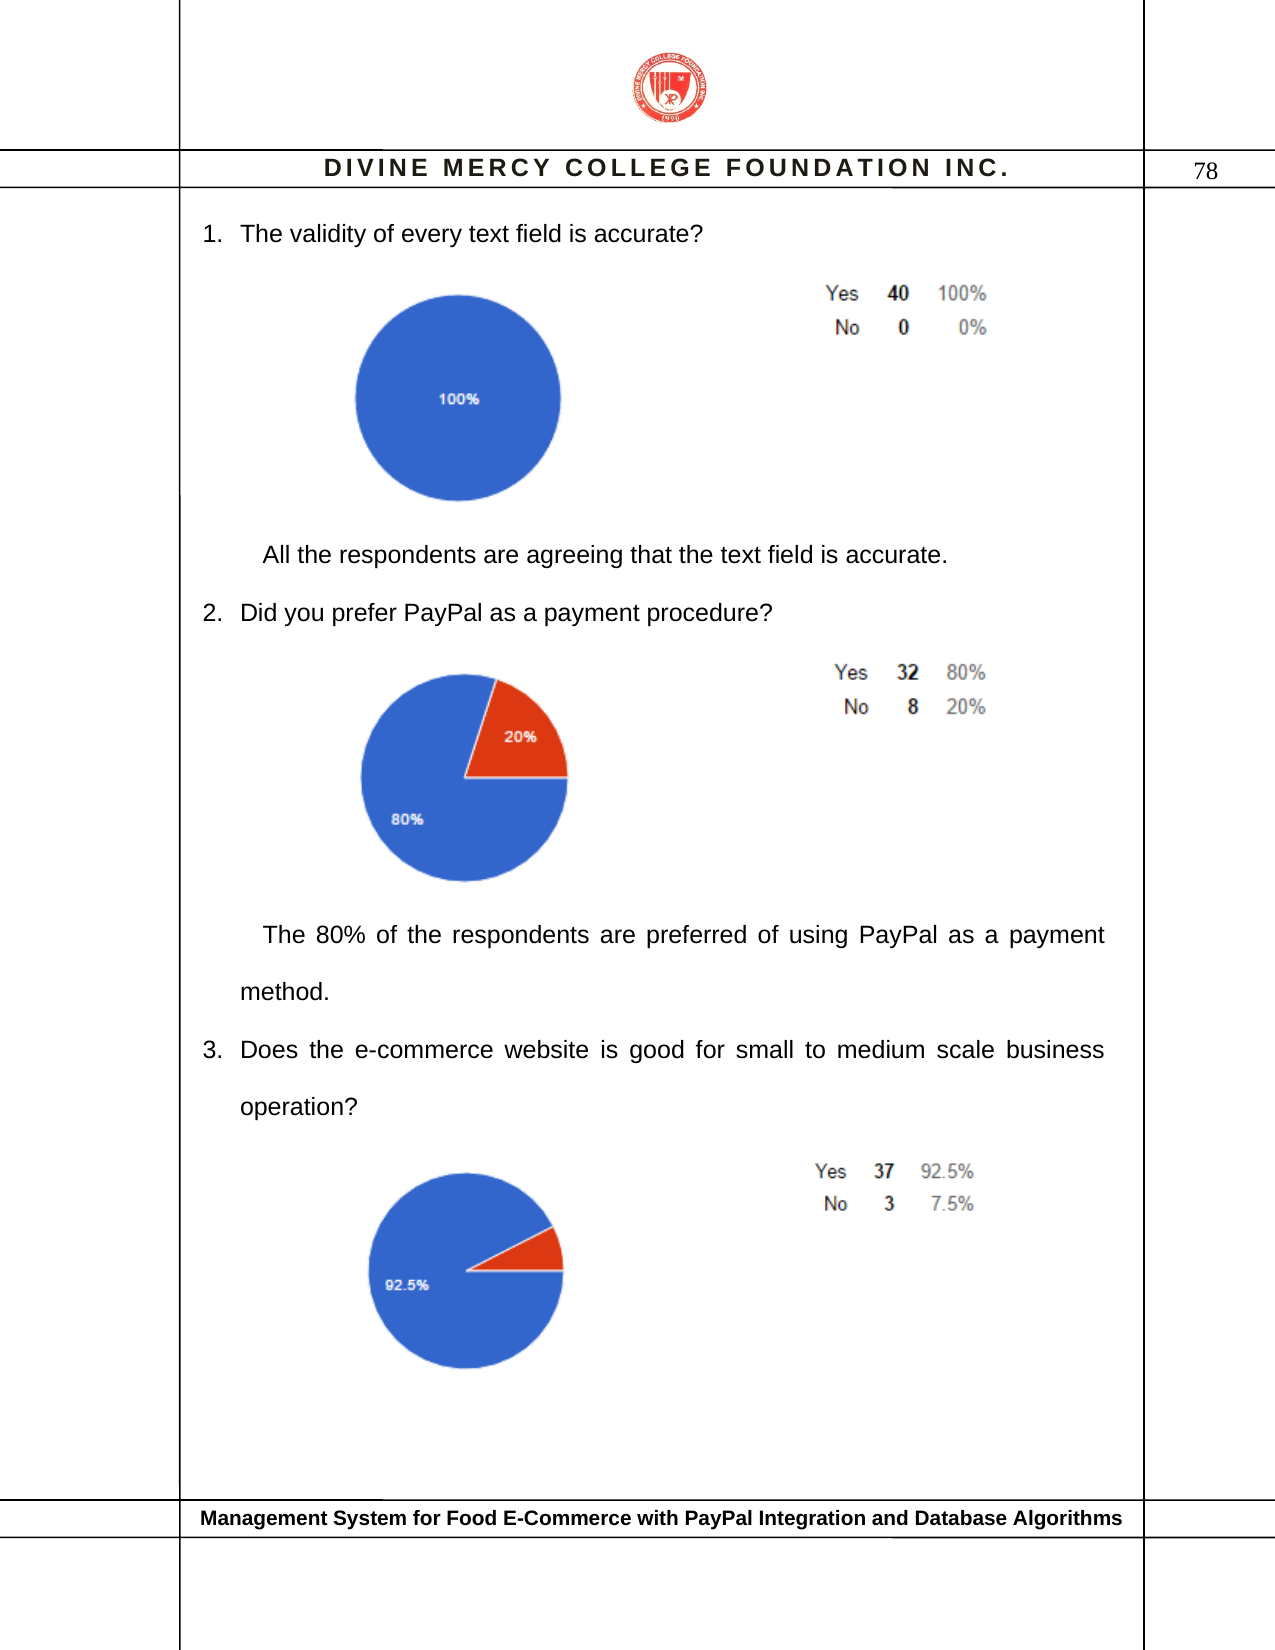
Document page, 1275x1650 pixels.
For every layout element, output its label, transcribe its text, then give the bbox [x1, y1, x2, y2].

picture [348, 655, 998, 892]
list Did you prefer PayPal as a payment procedure? [202, 598, 1106, 627]
list Does the e-commerce website is good for small to medium scale business operation? [202, 1035, 1106, 1121]
list The 80% of the respondents are preferred of using PayPal as a payment method. [240, 920, 1106, 1006]
list The validity of every text field is accurate? [202, 219, 1106, 247]
list All the respondents are agreeing that the text field is accurate. [240, 541, 1106, 569]
picture [341, 276, 1005, 513]
picture [632, 52, 709, 123]
picture [362, 1149, 984, 1386]
